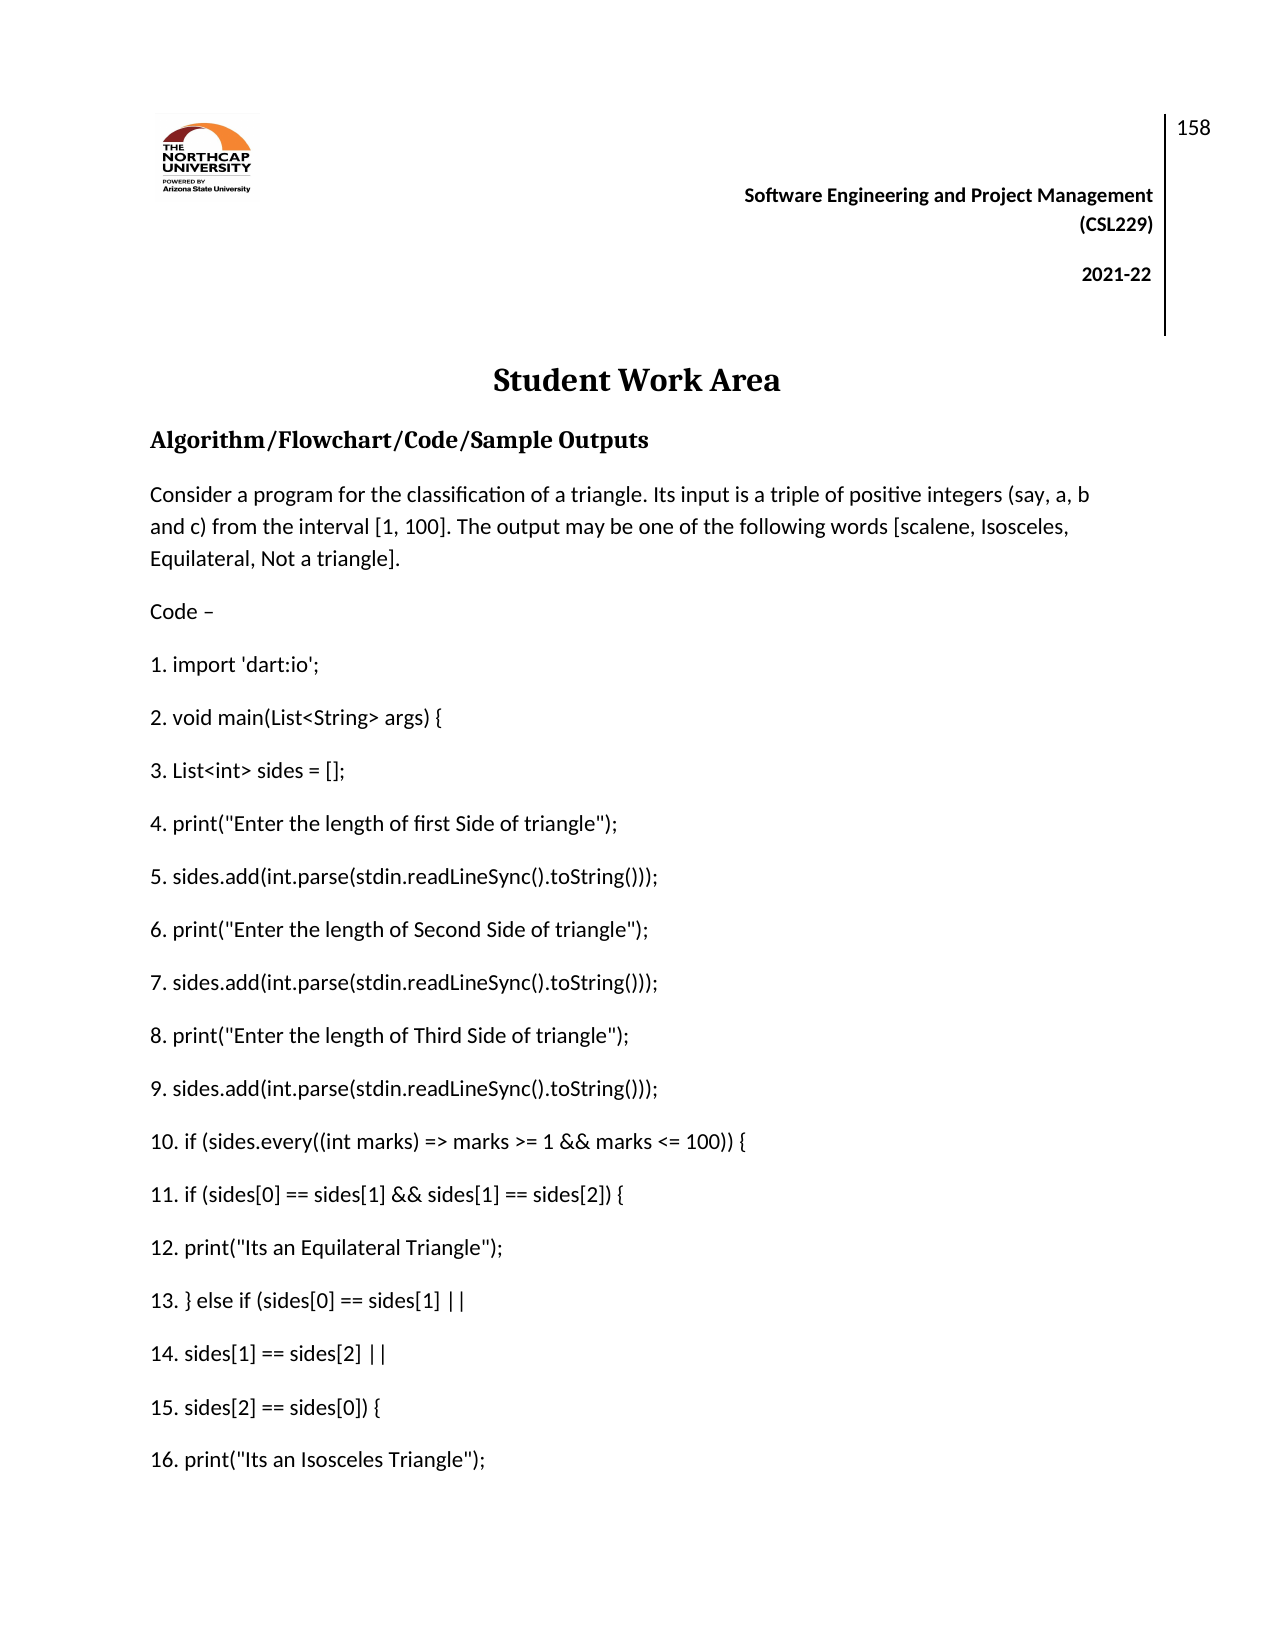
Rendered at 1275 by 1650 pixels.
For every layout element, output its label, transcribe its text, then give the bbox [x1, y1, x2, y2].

text 4. print("Enter the length of first Side of triangle"); [150, 809, 1125, 837]
text 15. sides[2] == sides[0]) { [150, 1393, 1125, 1421]
text Student Work Area [150, 361, 1125, 399]
text Code – [150, 597, 1125, 625]
text 8. print("Enter the length of Third Side of triangle"); [150, 1021, 1125, 1049]
picture [155, 113, 260, 202]
text 5. sides.add(int.parse(stdin.readLineSync().toString())); [150, 862, 1125, 890]
text 14. sides[1] == sides[2] || [150, 1339, 1125, 1368]
text 7. sides.add(int.parse(stdin.readLineSync().toString())); [150, 968, 1125, 996]
text Consider a program for the classification of a triangle. Its input is a triple of positive integers (say, a, b and c) from the interval [1, 100]. The output may be one of the following words [scalene, Isosceles, Equilateral, Not a triangle]. [150, 480, 1125, 572]
text 2. void main(List<String> args) { [150, 703, 1125, 731]
text 9. sides.add(int.parse(stdin.readLineSync().toString())); [150, 1074, 1125, 1102]
text Algorithm/Flowchart/Code/Sample Outputs [150, 426, 1125, 455]
text 3. List<int> sides = []; [150, 756, 1125, 784]
text 1. import 'dart:io'; [150, 650, 1125, 678]
text 13. } else if (sides[0] == sides[1] || [150, 1287, 1125, 1314]
text 6. print("Enter the length of Second Side of triangle"); [150, 915, 1125, 943]
text 12. print("Its an Equilateral Triangle"); [150, 1233, 1125, 1262]
text 11. if (sides[0] == sides[1] && sides[1] == sides[2]) { [150, 1181, 1125, 1208]
text 16. print("Its an Isosceles Triangle"); [150, 1446, 1125, 1474]
text 10. if (sides.every((int marks) => marks >= 1 && marks <= 100)) { [150, 1127, 1125, 1156]
